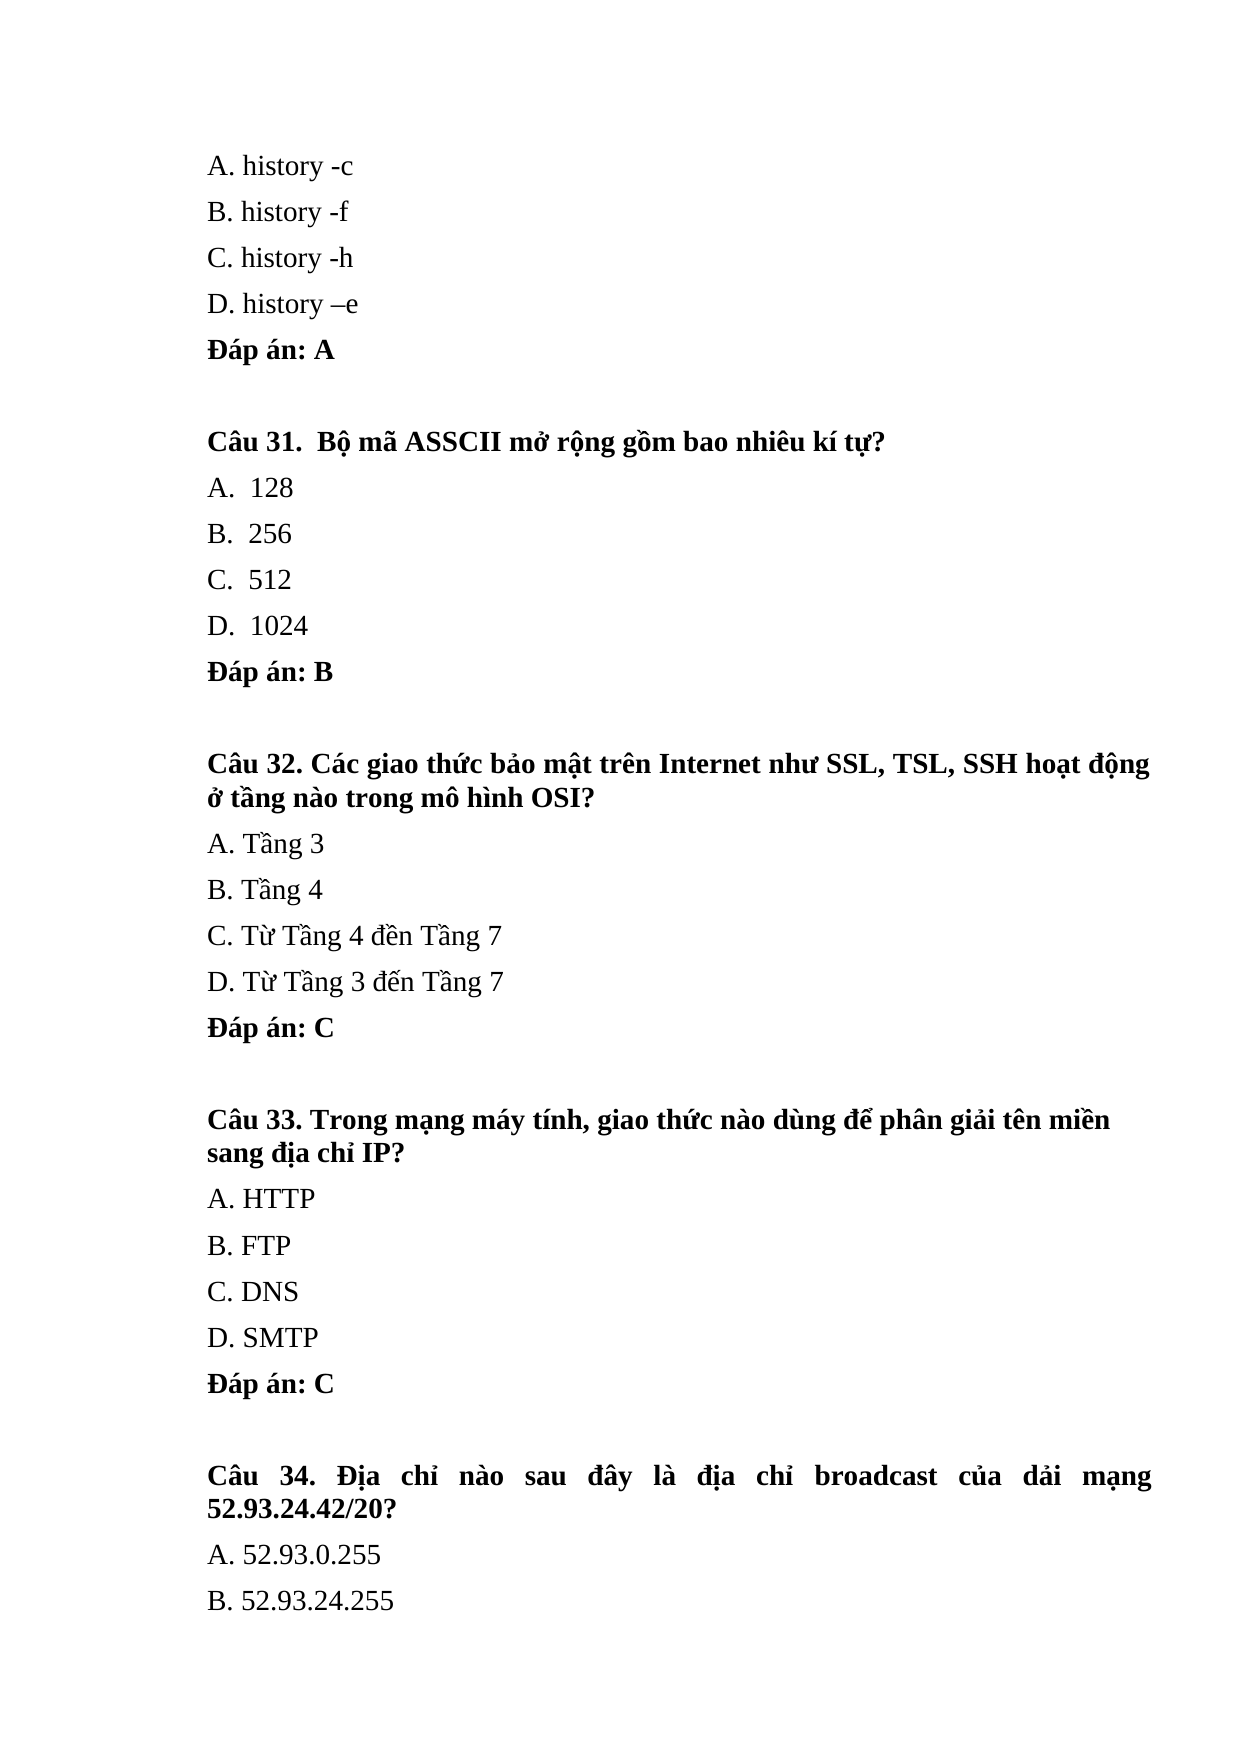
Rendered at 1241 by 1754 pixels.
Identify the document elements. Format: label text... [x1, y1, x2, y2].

text C. history -h [207, 240, 1152, 273]
text B. 52.93.24.255 [207, 1583, 1152, 1617]
text Câu 32. Các giao thức bảo mật trên Internet như SSL, TSL, SSH hoạt động ở tầng nào trong mô hình OSI? [207, 746, 1152, 813]
text Đáp án: C [207, 1366, 1152, 1399]
text D. history –e [207, 286, 1152, 319]
text Câu 31. Bộ mã ASSCII mở rộng gồm bao nhiêu kí tự? [207, 424, 1152, 457]
text C. 512 [207, 562, 1152, 596]
text B. Tầng 4 [207, 872, 1152, 905]
text B. 256 [207, 516, 1152, 549]
text C. DNS [207, 1274, 1152, 1307]
text Đáp án: C [207, 1010, 1152, 1043]
text A. 52.93.0.255 [207, 1537, 1152, 1571]
text D. Từ Tầng 3 đến Tầng 7 [207, 964, 1152, 997]
text A. 128 [207, 470, 1152, 503]
text A. Tầng 3 [207, 826, 1152, 859]
text Câu 33. Trong mạng máy tính, giao thức nào dùng để phân giải tên miền sang địa chỉ IP? [207, 1102, 1152, 1169]
text A. history -c [207, 148, 1152, 181]
text D. 1024 [207, 608, 1152, 642]
text B. FTP [207, 1228, 1152, 1261]
text Câu 34. Địa chỉ nào sau đây là địa chỉ broadcast của dải mạng 52.93.24.42/20? [207, 1458, 1152, 1525]
text Đáp án: B [207, 654, 1152, 688]
text Đáp án: A [207, 332, 1152, 365]
text A. HTTP [207, 1182, 1152, 1215]
text D. SMTP [207, 1320, 1152, 1353]
text C. Từ Tầng 4 đền Tầng 7 [207, 918, 1152, 951]
text B. history -f [207, 194, 1152, 227]
